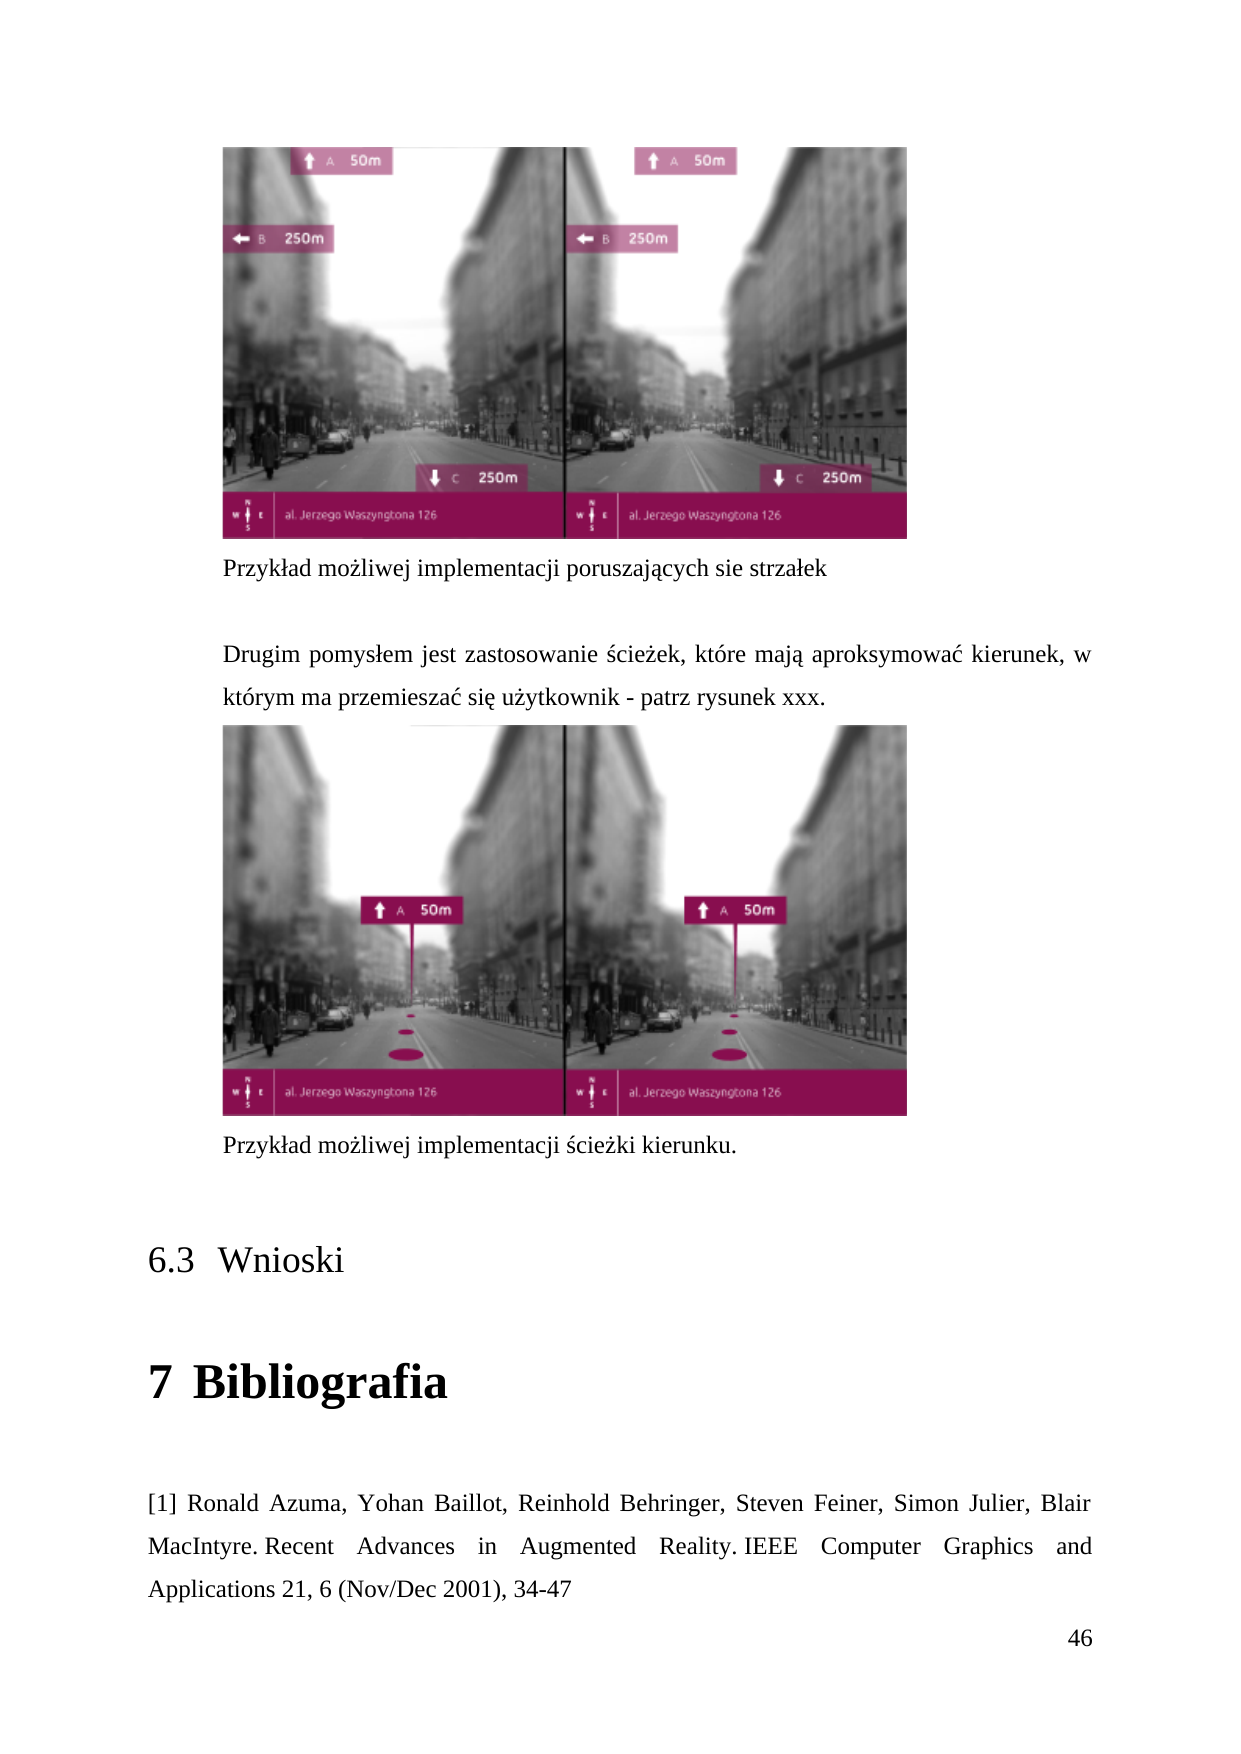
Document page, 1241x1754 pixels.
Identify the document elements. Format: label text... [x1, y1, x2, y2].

subtitle Bibliografia [148, 1352, 1092, 1409]
text [1] Ronald Azuma, Yohan Baillot, Reinhold Behringer, Steven Feiner, Simon Julier, Blair MacIntyre. Recent Advances in Augmented Reality. IEEE Computer Graphics and Applications 21, 6 (Nov/Dec 2001), 34-47 [148, 1488, 1092, 1603]
list Drugim pomysłem jest zastosowanie ścieżek, które mają aproksymować kierunek, w którym ma przemieszać się użytkownik - patrz rysunek xxx. [223, 639, 1092, 711]
list Przykład możliwej implementacji ścieżki kierunku. [223, 1130, 1092, 1159]
picture [222, 725, 907, 1116]
list Przykład możliwej implementacji poruszających sie strzałek [223, 553, 1092, 581]
picture [222, 147, 907, 539]
subtitle Wnioski [148, 1237, 1092, 1280]
